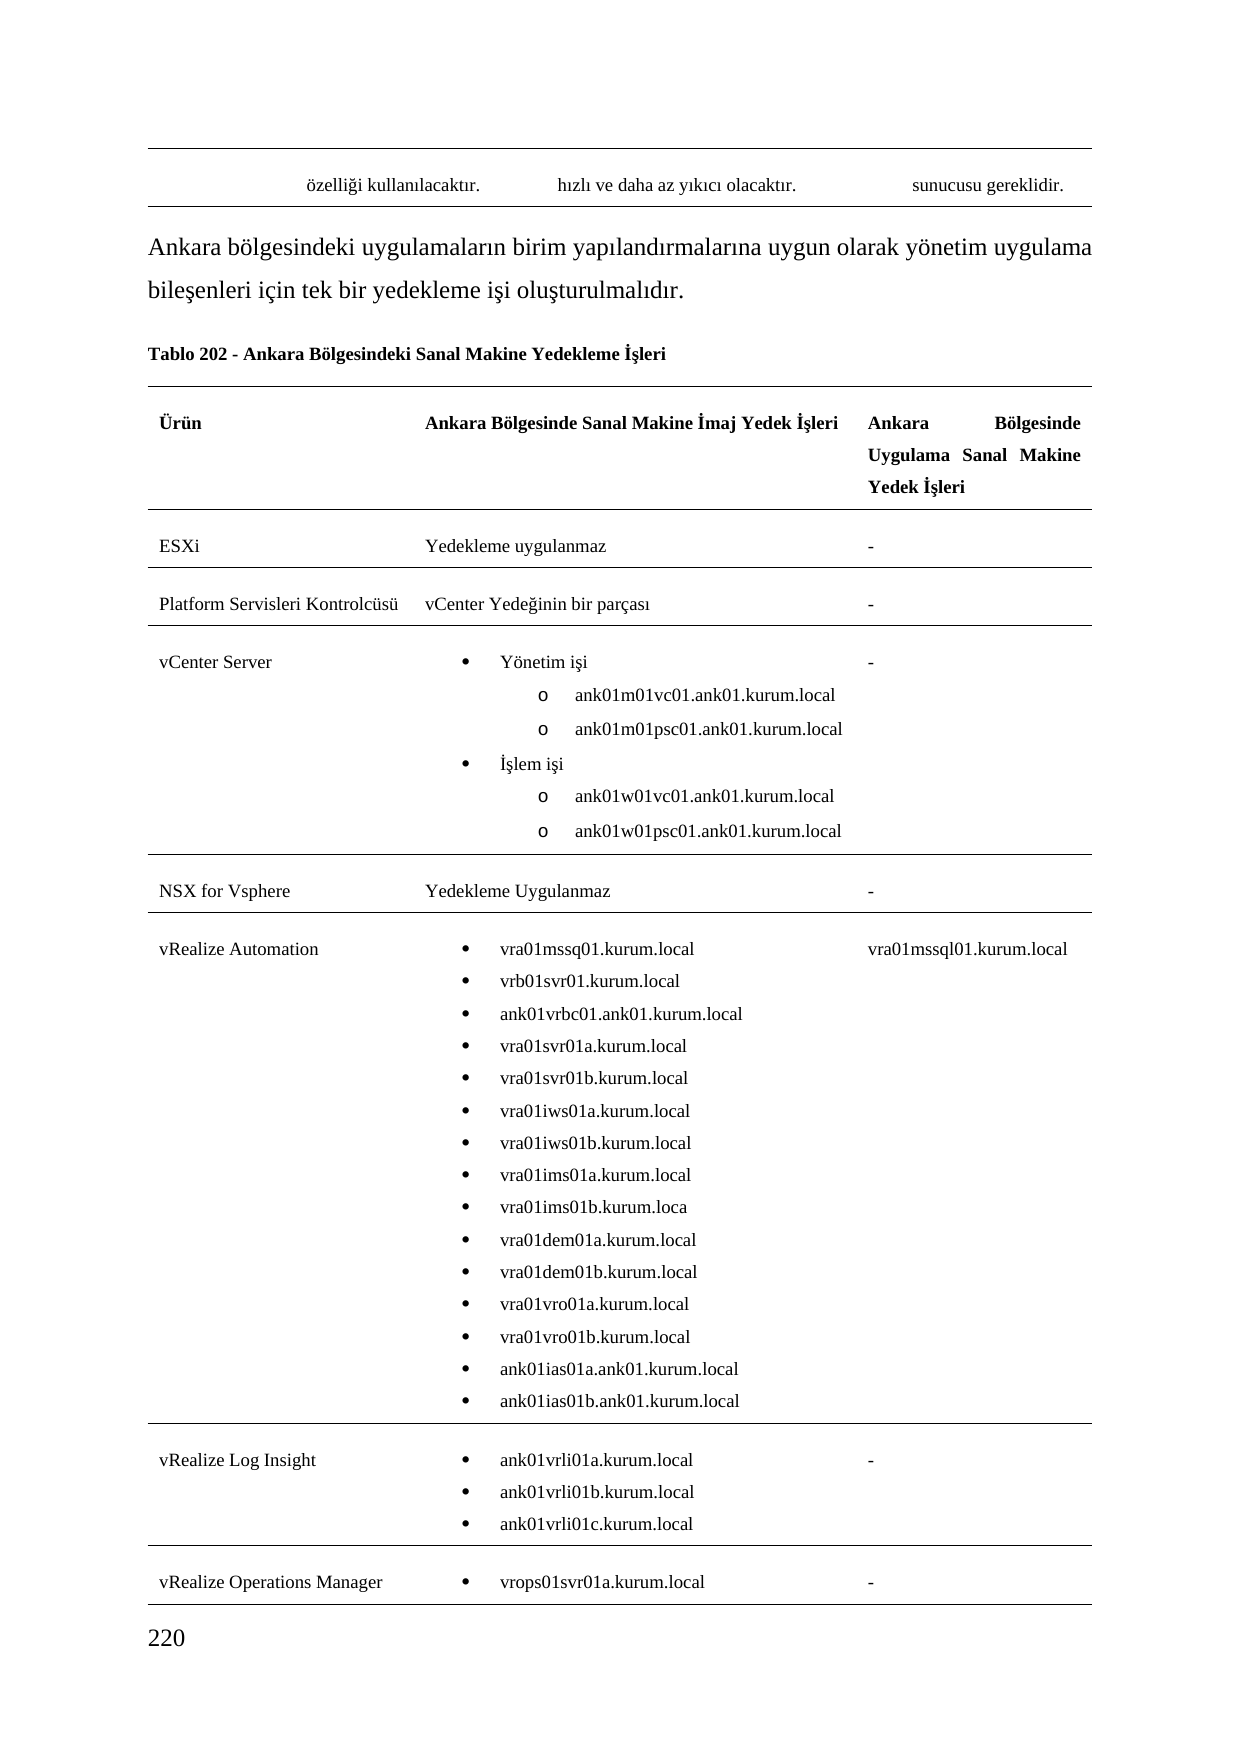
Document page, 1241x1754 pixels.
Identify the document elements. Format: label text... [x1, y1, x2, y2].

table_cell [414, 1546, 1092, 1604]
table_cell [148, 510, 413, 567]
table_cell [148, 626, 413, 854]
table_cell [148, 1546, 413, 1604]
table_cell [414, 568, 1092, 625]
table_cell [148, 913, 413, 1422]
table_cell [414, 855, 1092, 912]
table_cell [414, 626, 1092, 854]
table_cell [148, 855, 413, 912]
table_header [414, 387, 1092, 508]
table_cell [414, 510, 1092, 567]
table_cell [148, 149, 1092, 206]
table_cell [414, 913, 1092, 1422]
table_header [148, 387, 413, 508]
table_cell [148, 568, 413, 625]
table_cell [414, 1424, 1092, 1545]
text Ankara bölgesindeki uygulamaların birim yapılandırmalarına uygun olarak yönetim uygulama bileşenleri için tek bir yedekleme işi oluşturulmalıdır. [148, 232, 1093, 304]
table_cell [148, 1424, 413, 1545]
text Tablo 202 - Ankara Bölgesindeki Sanal Makine Yedekleme İşleri [148, 343, 1093, 365]
